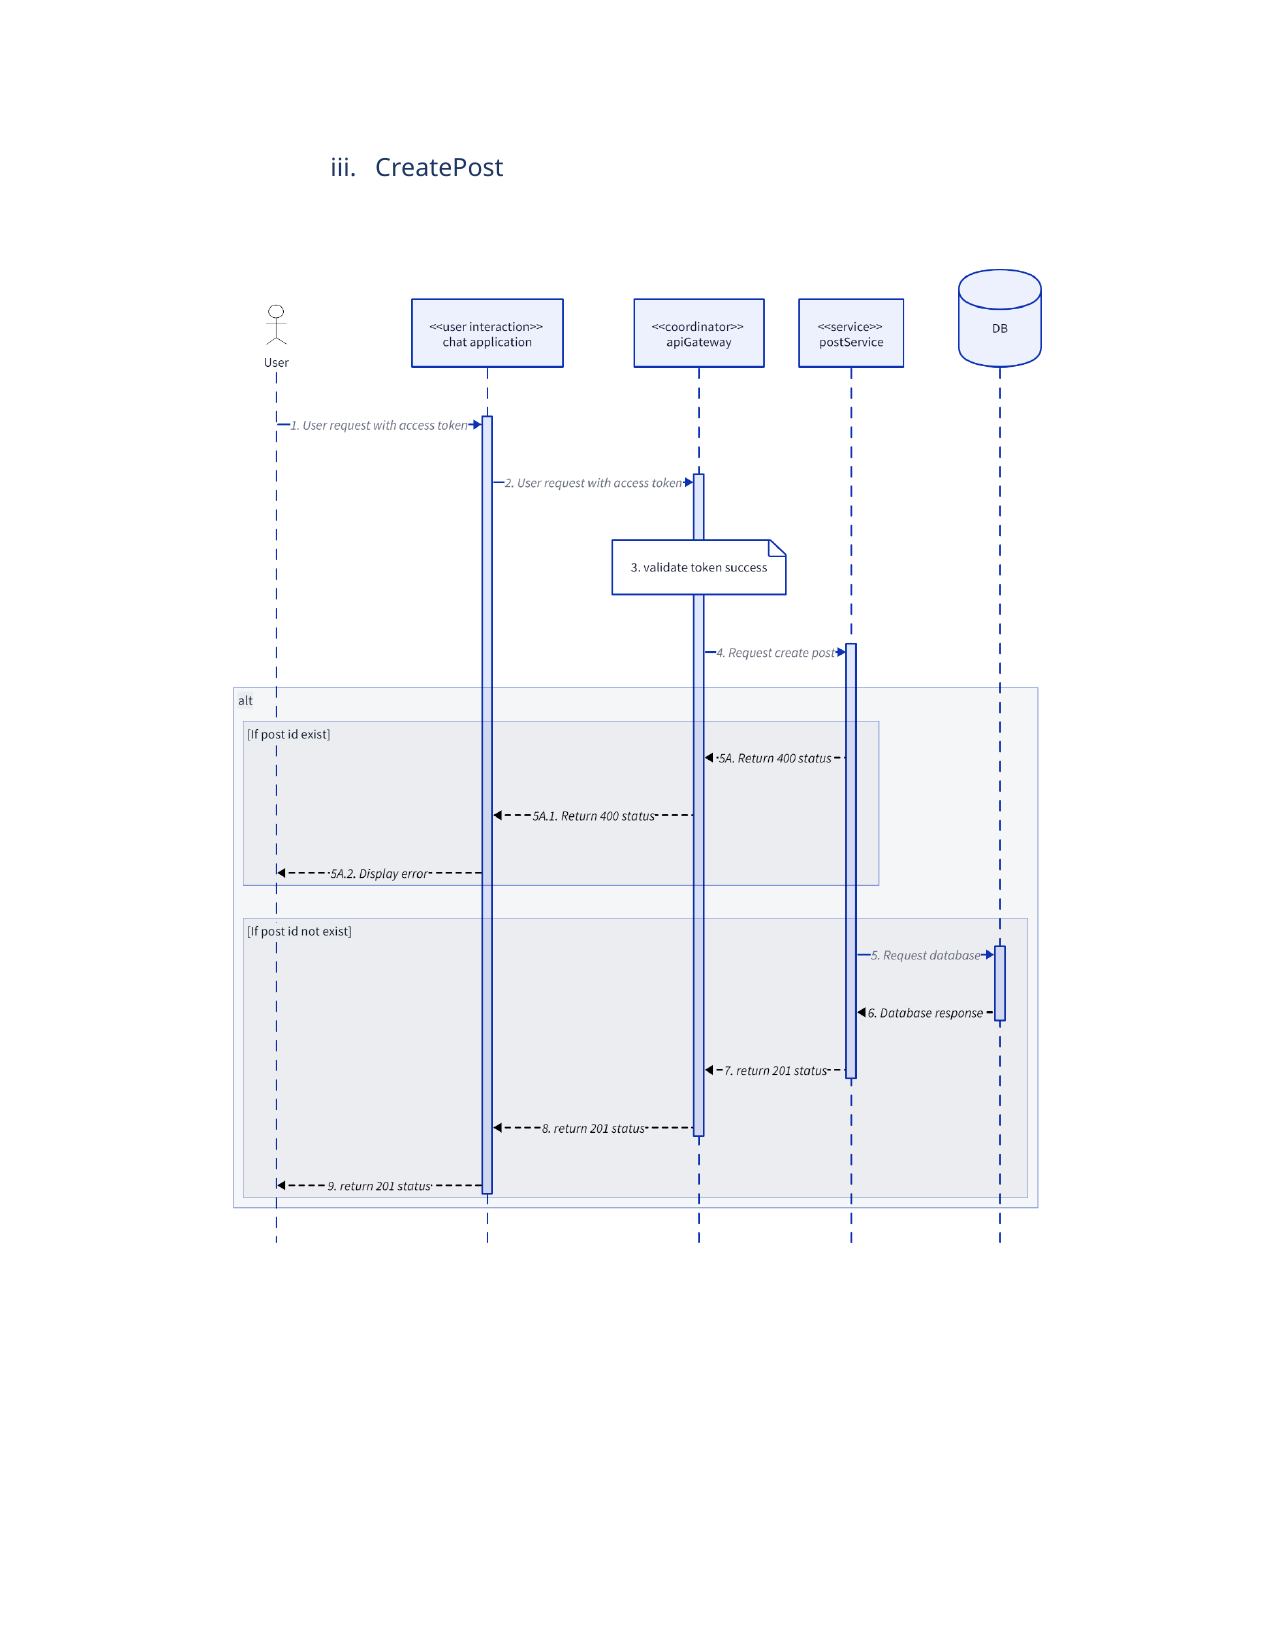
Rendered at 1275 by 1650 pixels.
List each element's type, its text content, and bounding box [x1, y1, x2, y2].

picture [150, 186, 1124, 1326]
subtitle CreatePost [356, 150, 1125, 184]
